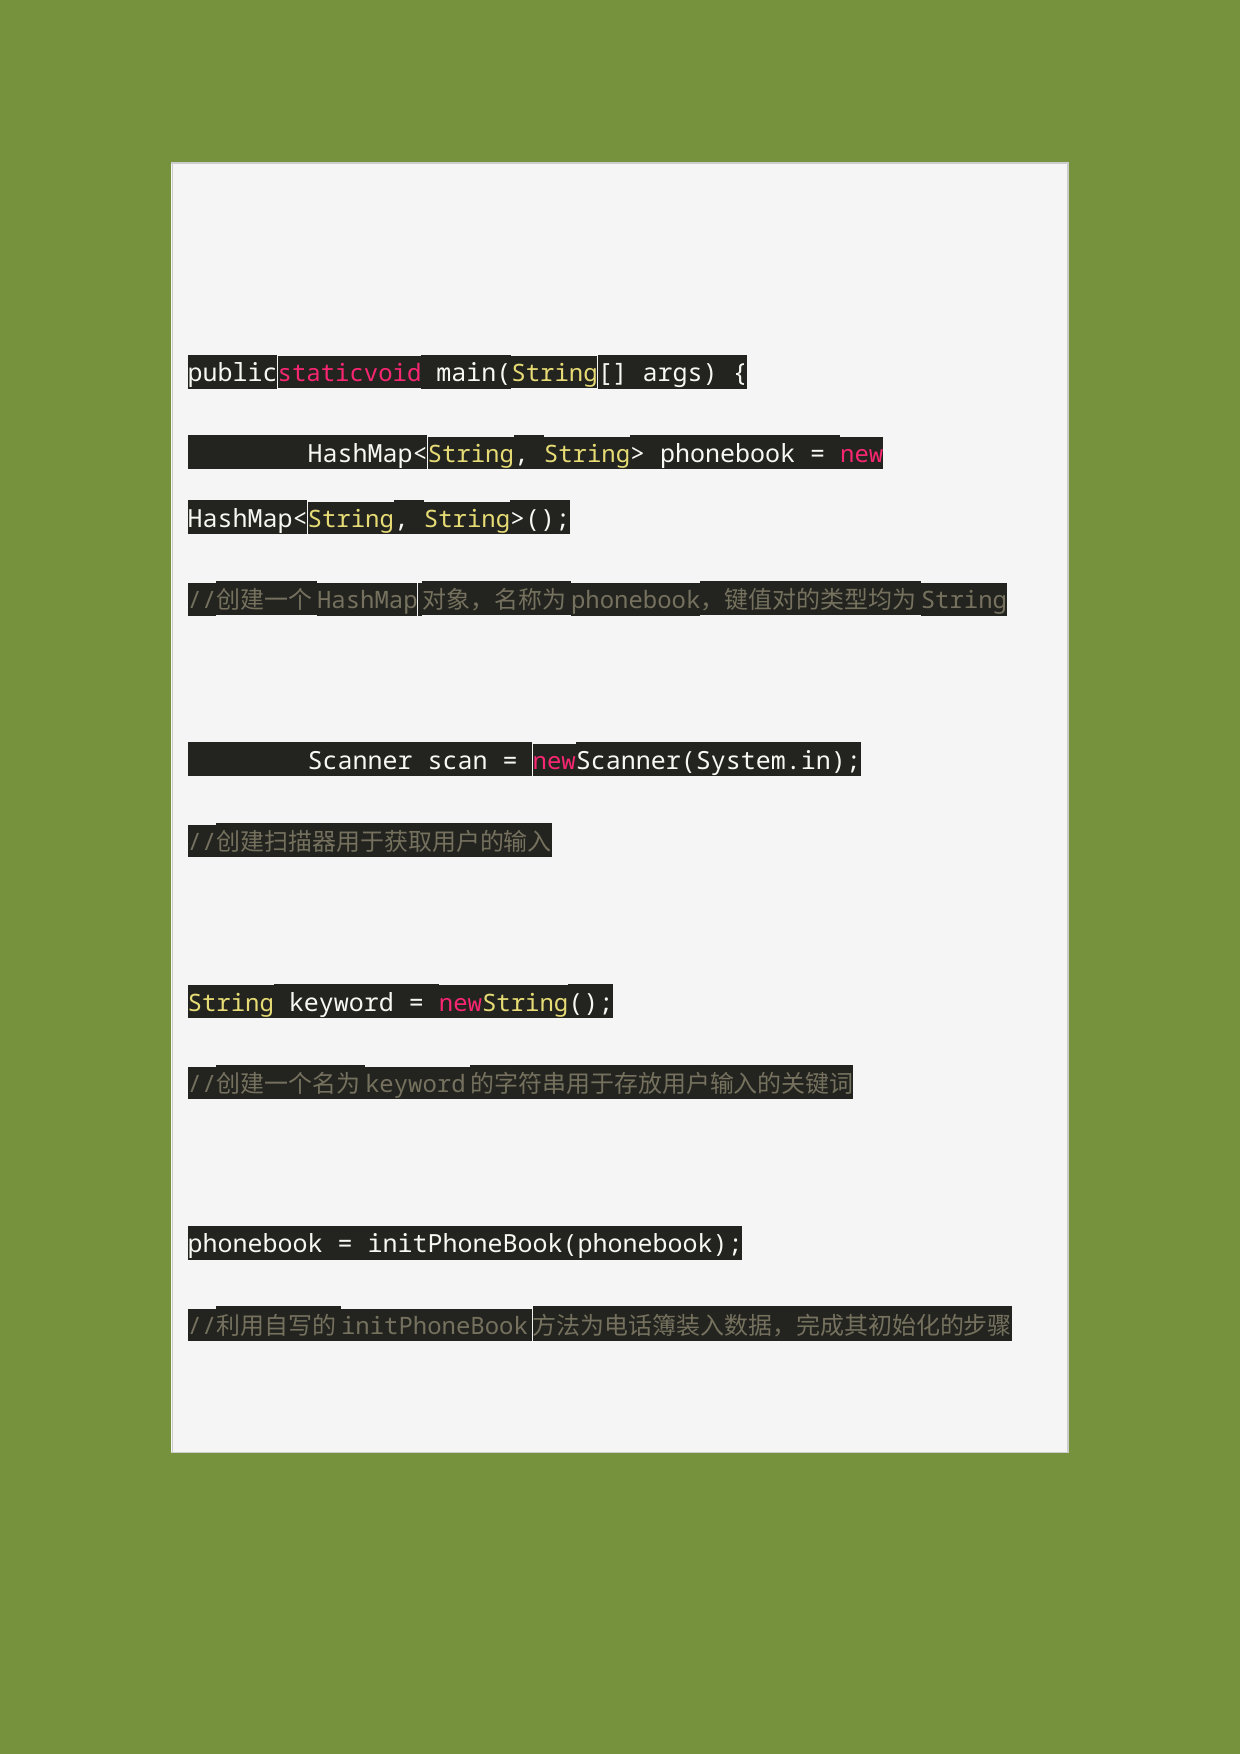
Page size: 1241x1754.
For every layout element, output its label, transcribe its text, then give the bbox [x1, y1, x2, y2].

text HashMap<String, String> phonebook = new HashMap<String, String>(); [173, 404, 1067, 549]
text //创建一个名为keyword的字符串用于存放用户输入的关键词 [173, 1033, 1067, 1114]
text String keyword = newString(); [173, 953, 1067, 1033]
text //创建一个HashMap对象，名称为phonebook，键值对的类型均为String [173, 549, 1067, 630]
text //创建扫描器用于获取用户的输入 [173, 791, 1067, 872]
text //利用自写的initPhoneBook方法为电话簿装入数据，完成其初始化的步骤 [173, 1275, 1067, 1356]
text phonebook = initPhoneBook(phonebook); [173, 1194, 1067, 1275]
text Scanner scan = newScanner(System.in); [173, 711, 1067, 791]
text publicstaticvoid main(String[] args) { [173, 323, 1067, 404]
